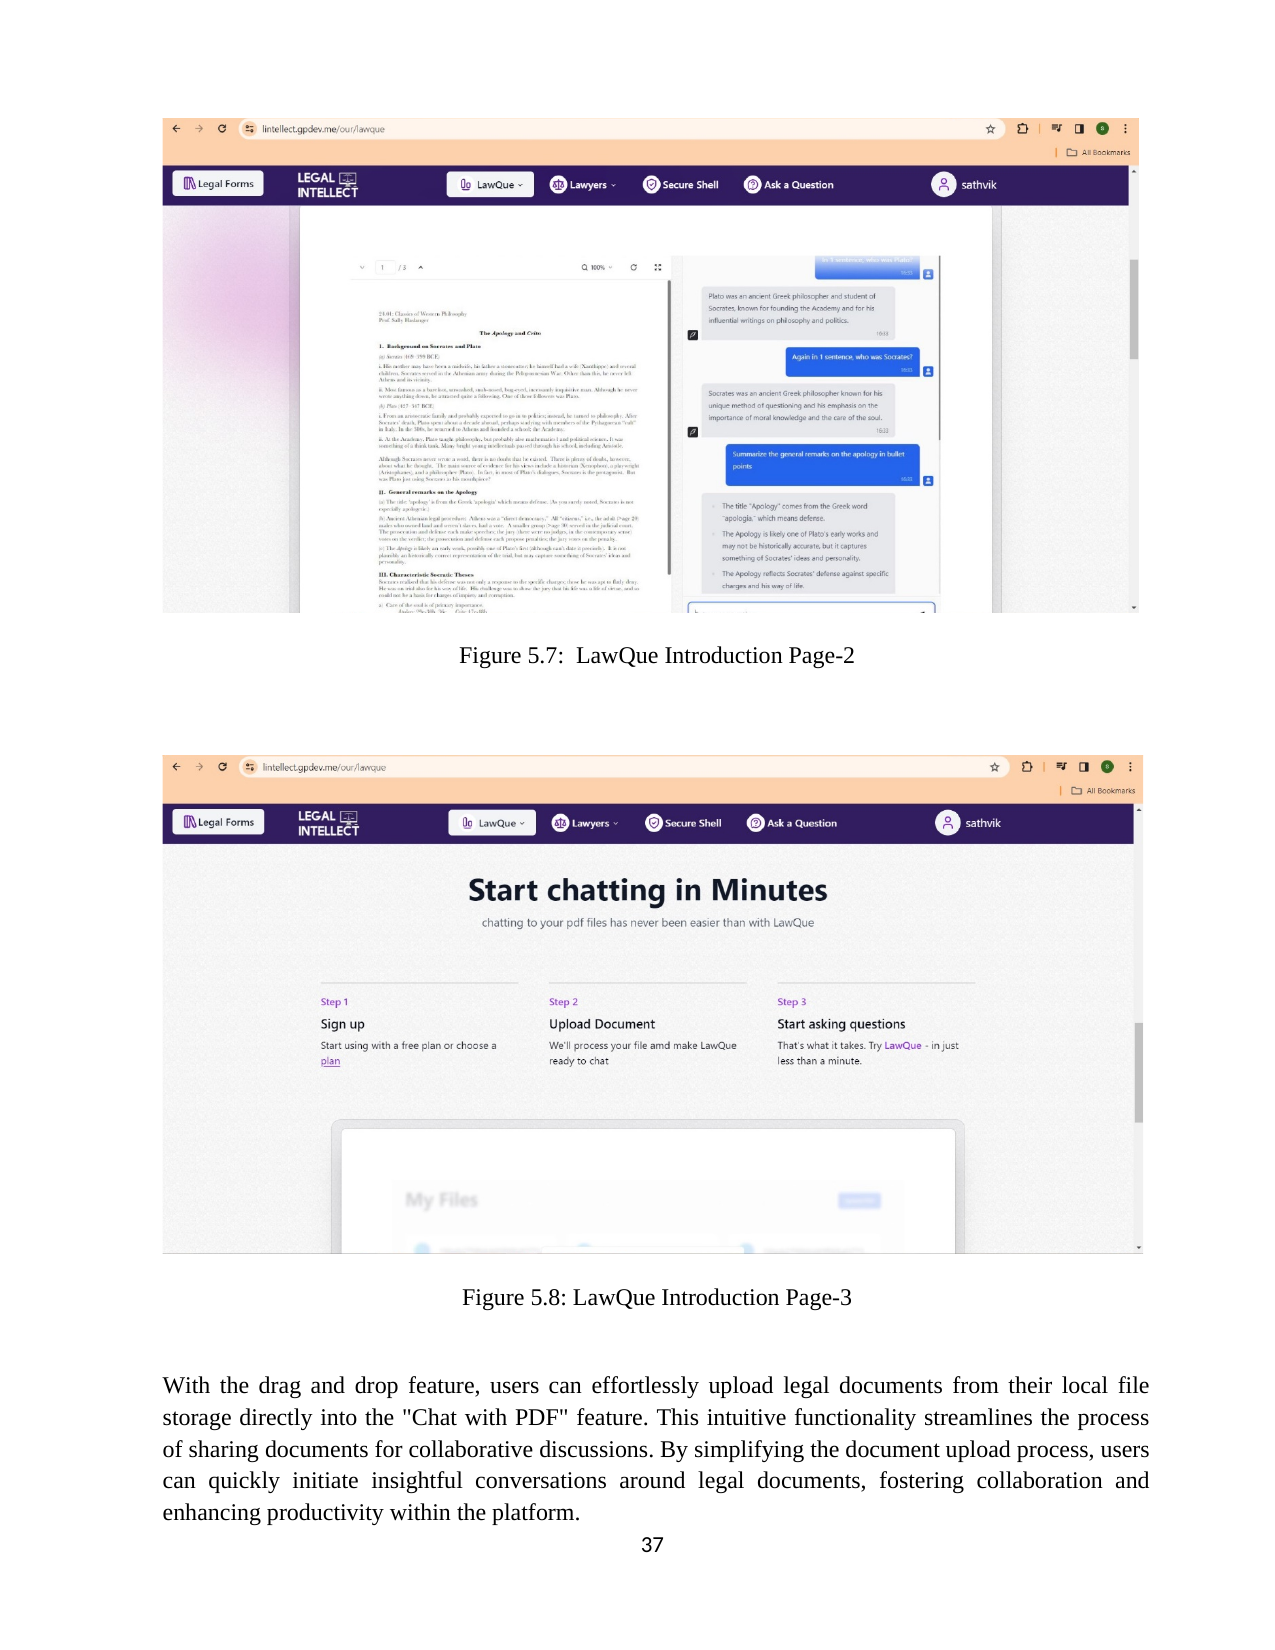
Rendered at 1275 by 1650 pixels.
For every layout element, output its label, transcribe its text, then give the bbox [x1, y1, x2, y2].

text Figure 5.7: LawQue Introduction Page-2 [162, 641, 1152, 669]
picture [162, 118, 1139, 613]
text Figure 5.8: LawQue Introduction Page-3 [162, 1283, 1152, 1311]
text With the drag and drop feature, users can effortlessly upload legal documents from their local file storage directly into the "Chat with PDF" feature. This intuitive functionality streamlines the process of sharing documents for collaborative discussions. By simplifying the document upload process, users can quickly initiate insightful conversations around legal documents, fostering collaboration and enhancing productivity within the platform. [162, 1371, 1152, 1526]
picture [162, 755, 1144, 1254]
